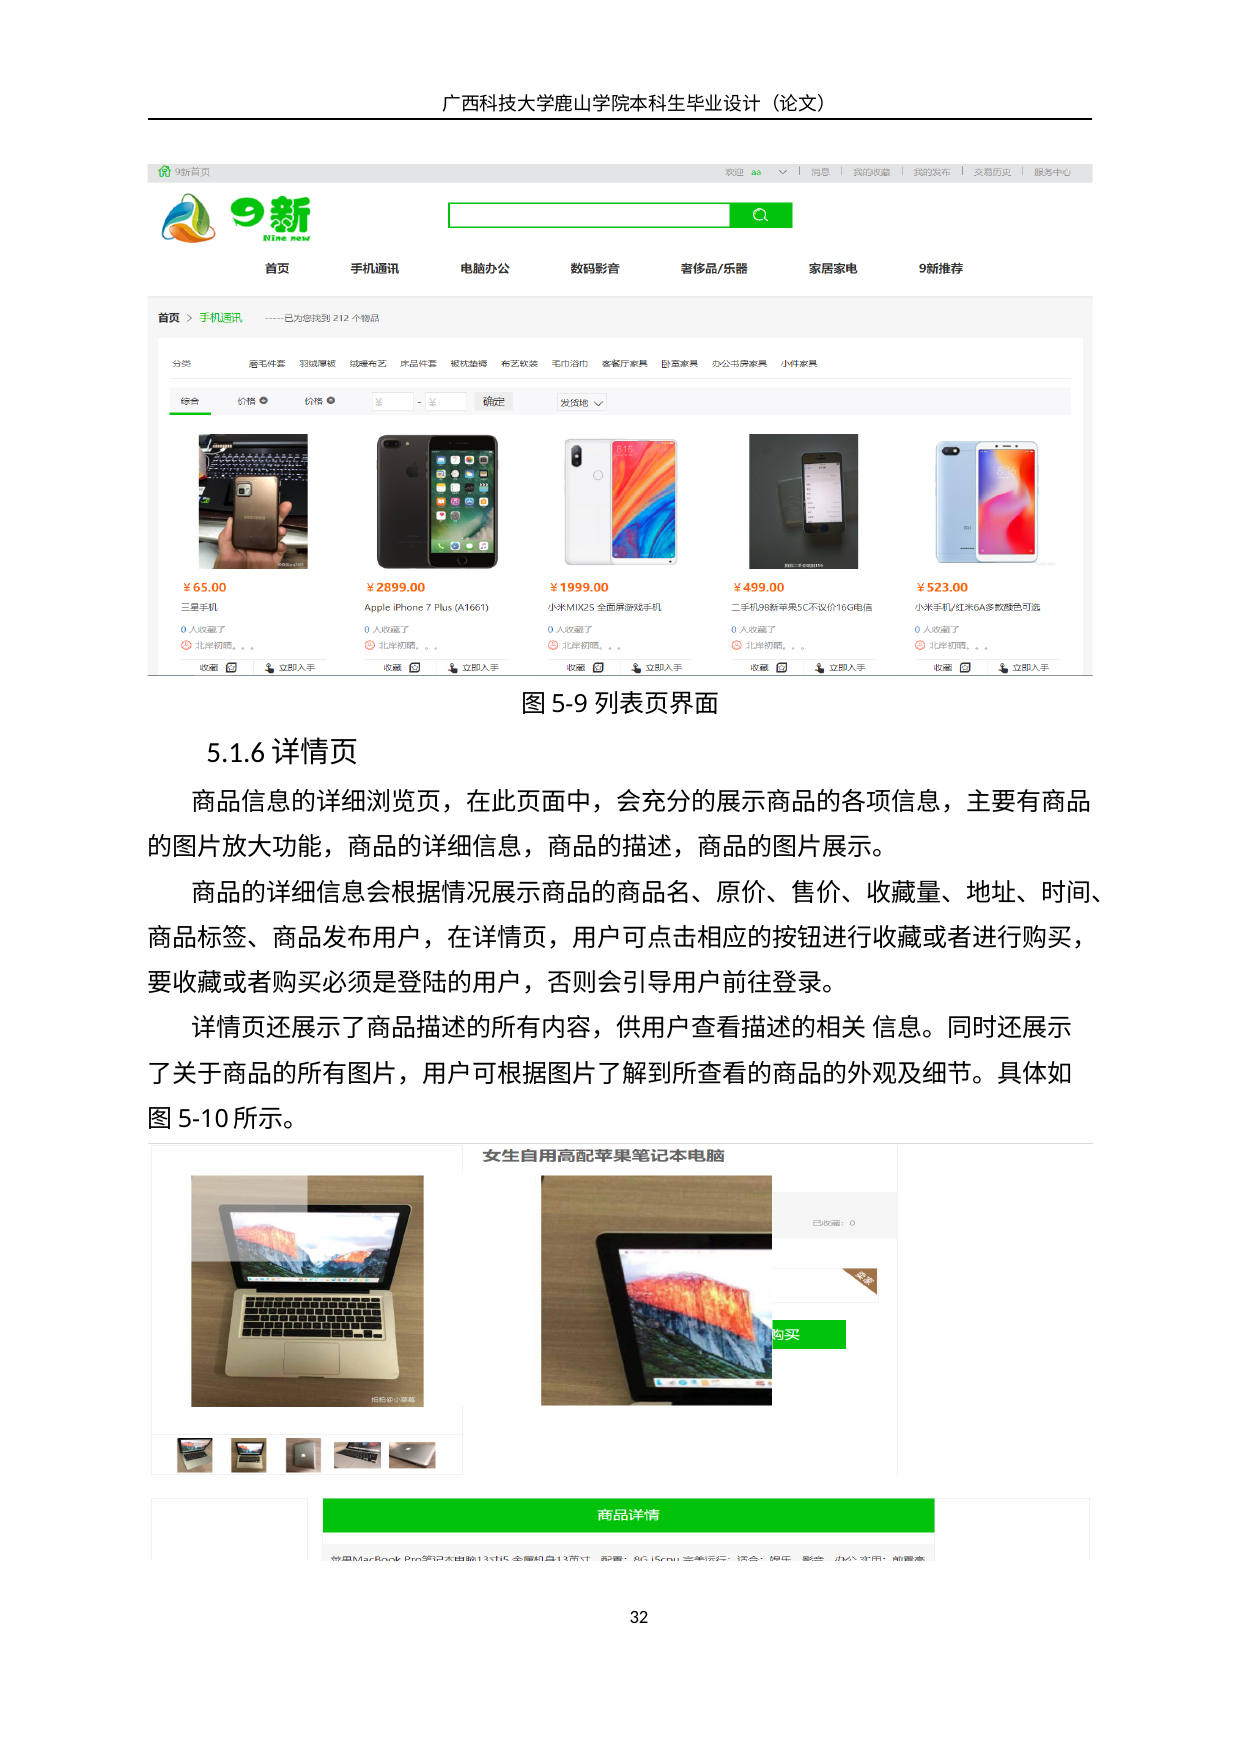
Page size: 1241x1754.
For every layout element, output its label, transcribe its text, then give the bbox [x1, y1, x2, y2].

text 商品的详细信息会根据情况展示商品的商品名、原价、售价、收藏量、地址、时间、商品标签、商品发布用户，在详情页，用户可点击相应的按钮进行收藏或者进行购买，要收藏或者购买必须是登陆的用户，否则会引导用户前往登录。 [148, 872, 1092, 999]
text 商品信息的详细浏览页，在此页面中，会充分的展示商品的各项信息，主要有商品的图片放大功能，商品的详细信息，商品的描述，商品的图片展示。 [148, 781, 1092, 863]
text 详情页还展示了商品描述的所有内容，供用户查看描述的相关 信息。同时还展示了关于商品的所有图片，用户可根据图片了解到所查看的商品的外观及细节。具体如图5-10所示。 [148, 1008, 1092, 1135]
picture [147, 163, 1093, 676]
text 图5-9 列表页界面 [148, 683, 1092, 719]
picture [147, 1143, 1093, 1561]
subtitle 5.1.6详情页 [148, 728, 1092, 771]
